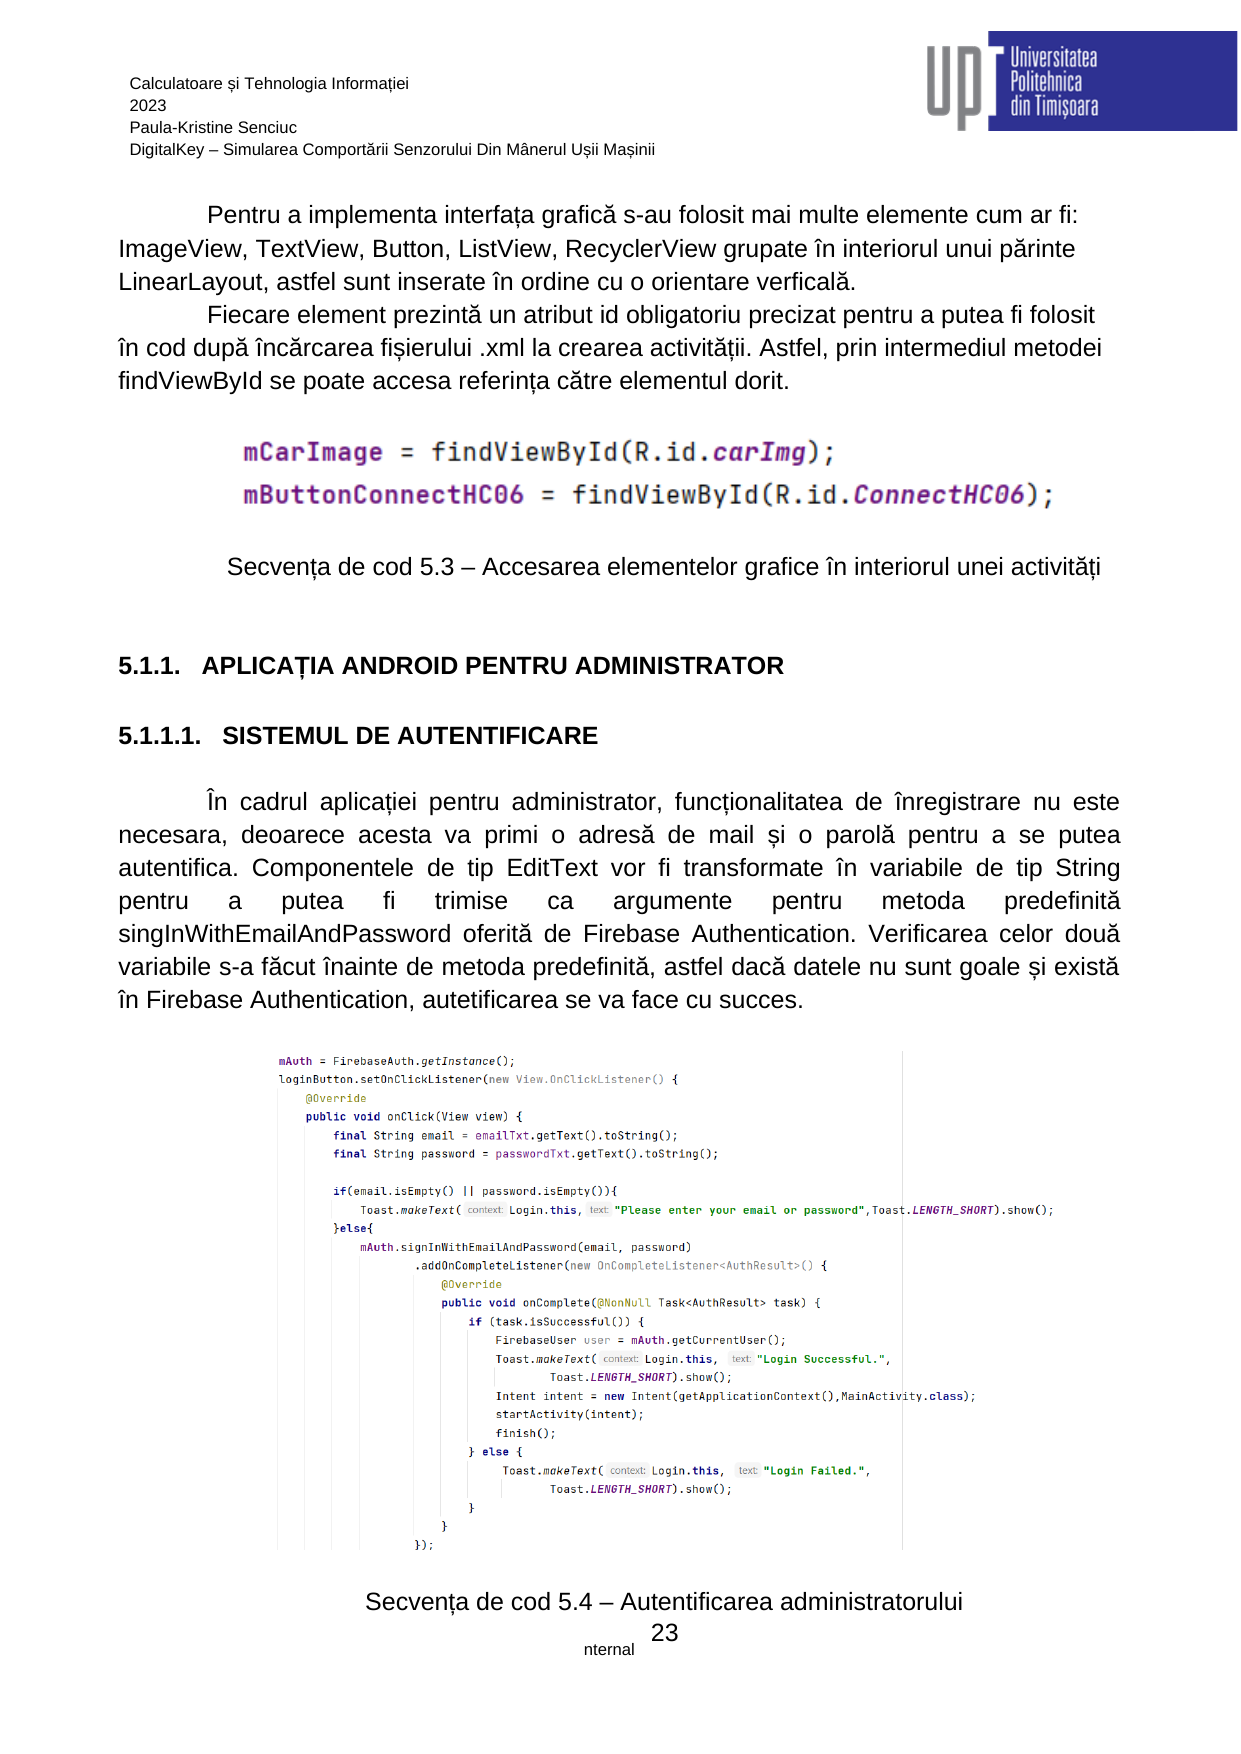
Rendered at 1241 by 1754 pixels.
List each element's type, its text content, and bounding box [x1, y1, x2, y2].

text Secvența de cod 5.4 – Autentificarea administratorului [118, 1587, 1122, 1616]
subtitle 5.1.1.1. SISTEMUL DE AUTENTIFICARE [118, 721, 1122, 750]
text Pentru a implementa interfața grafică s-au folosit mai multe elemente cum ar fi: ImageView, TextView, Button, ListView, RecyclerView grupate în interiorul unui părinte LinearLayout, astfel sunt inserate în ordine cu o orientare verficală. [118, 201, 1122, 295]
text În cadrul aplicației pentru administrator, funcționalitatea de înregistrare nu este necesara, deoarece acesta va primi o adresă de mail și o parolă pentru a se putea autentifica. Componentele de tip EditText vor fi transformate în variabile de tip String pentru a putea fi trimise ca argumente pentru metoda predefinită singInWithEmailAndPassword oferită de Firebase Authentication. Verificarea celor două variabile s-a făcut înainte de metoda predefinită, astfel dacă datele nu sunt goale și există în Firebase Authentication, autetificarea se va face cu succes. [118, 787, 1122, 1014]
picture [251, 1051, 1078, 1550]
picture [927, 31, 1238, 131]
text Secvența de cod 5.3 – Accesarea elementelor grafice în interiorul unei activități [118, 552, 1122, 581]
picture [206, 431, 1071, 515]
text Fiecare element prezintă un atribut id obligatoriu precizat pentru a putea fi folosit în cod după încărcarea fișierului .xml la crearea activității. Astfel, prin intermediul metodei findViewById se poate accesa referința către elementul dorit. [118, 299, 1122, 394]
subtitle 5.1.1. APLICAȚIA ANDROID PENTRU ADMINISTRATOR [118, 651, 1122, 679]
